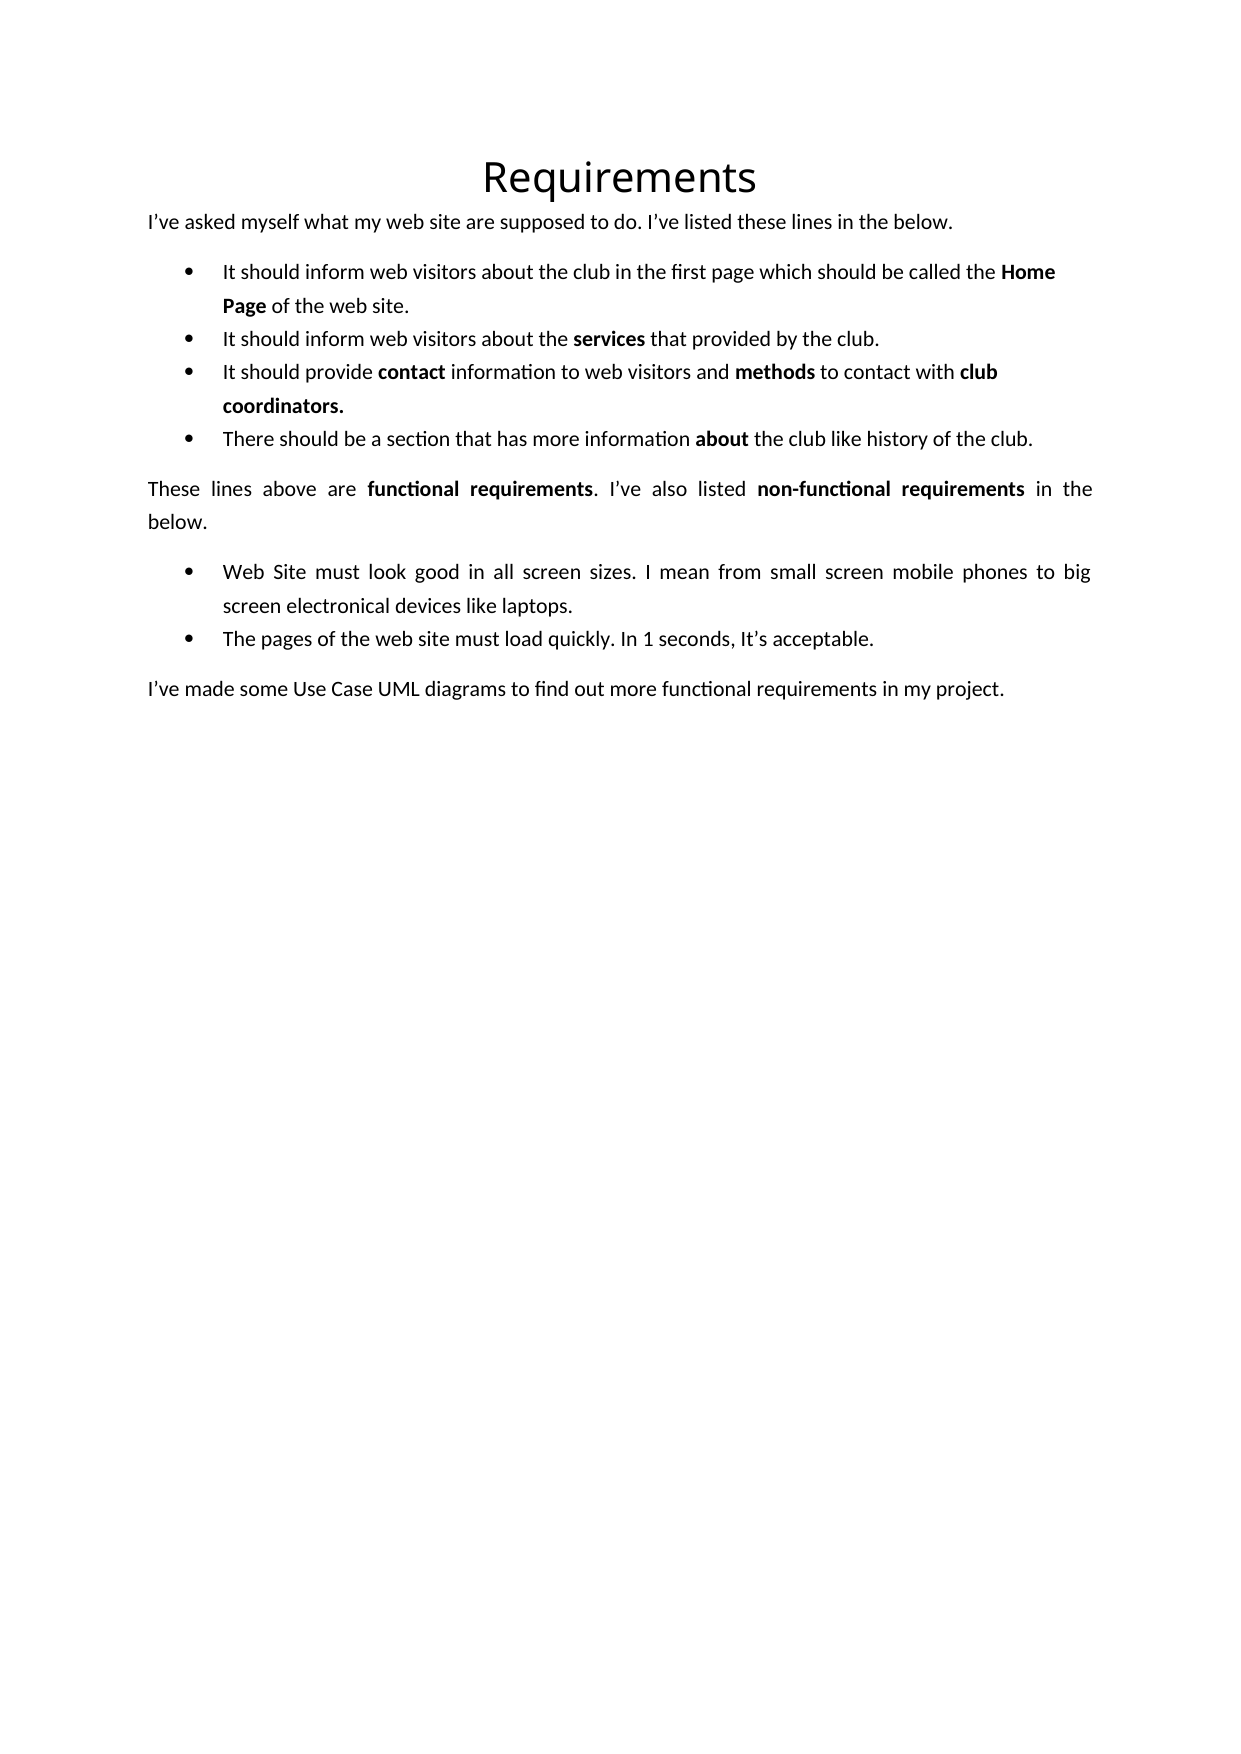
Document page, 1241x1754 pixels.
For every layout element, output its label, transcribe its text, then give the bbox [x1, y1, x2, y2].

text These lines above are functional requirements. I’ve also listed non-functional requirements in the below. [148, 475, 1093, 535]
list Web Site must look good in all screen sizes. I mean from small screen mobile phones to big screen electronical devices like laptops. [185, 558, 1093, 618]
text I’ve made some Use Case UML diagrams to find out more functional requirements in my project. [148, 675, 1093, 702]
list There should be a section that has more information about the club like history of the club. [185, 425, 1093, 452]
subtitle Requirements [148, 148, 1093, 204]
list It should inform web visitors about the services that provided by the club. [185, 325, 1093, 352]
list It should inform web visitors about the club in the first page which should be called the Home Page of the web site. [185, 258, 1093, 318]
list It should provide contact information to web visitors and methods to contact with club coordinators. [185, 358, 1093, 418]
text I’ve asked myself what my web site are supposed to do. I’ve listed these lines in the below. [148, 208, 1093, 235]
list The pages of the web site must load quickly. In 1 seconds, It’s acceptable. [185, 625, 1093, 652]
